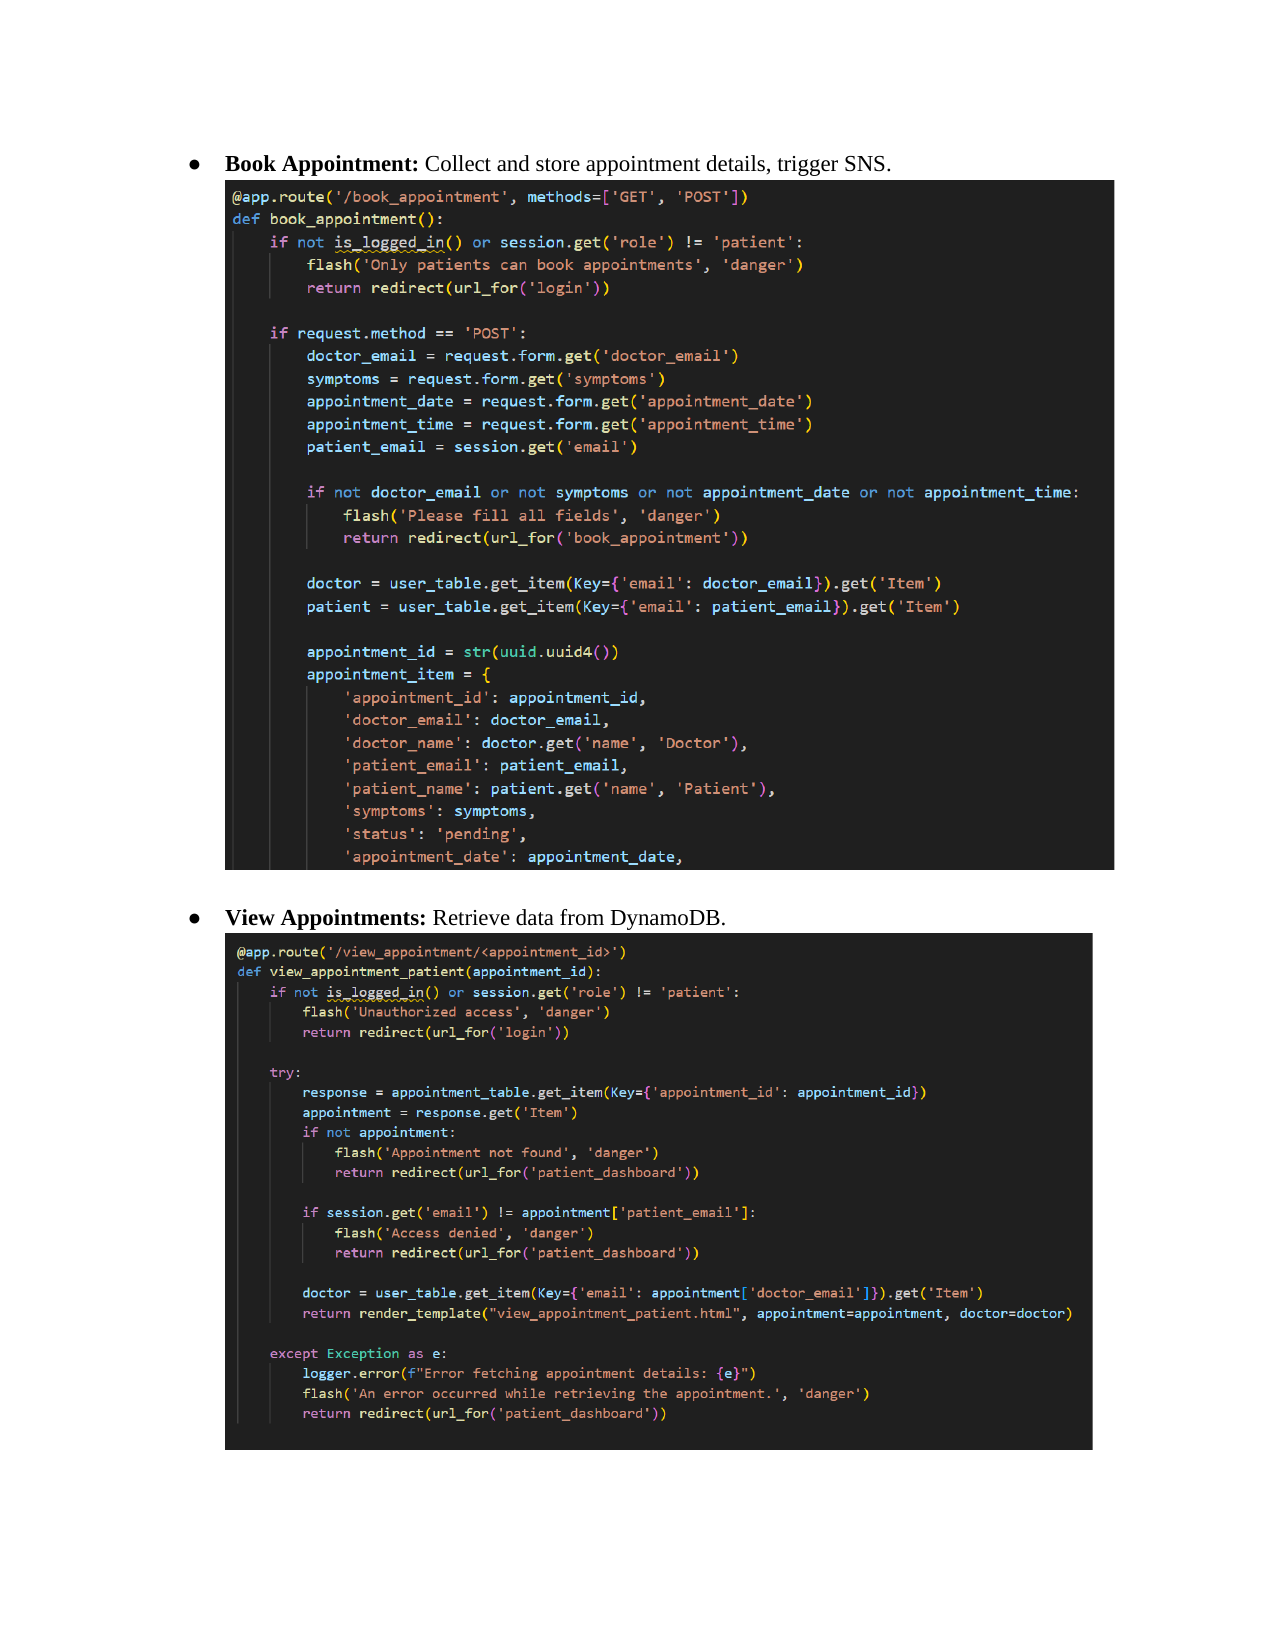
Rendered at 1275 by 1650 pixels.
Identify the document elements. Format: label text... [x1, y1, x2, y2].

picture [225, 933, 1093, 1450]
picture [225, 180, 1115, 870]
